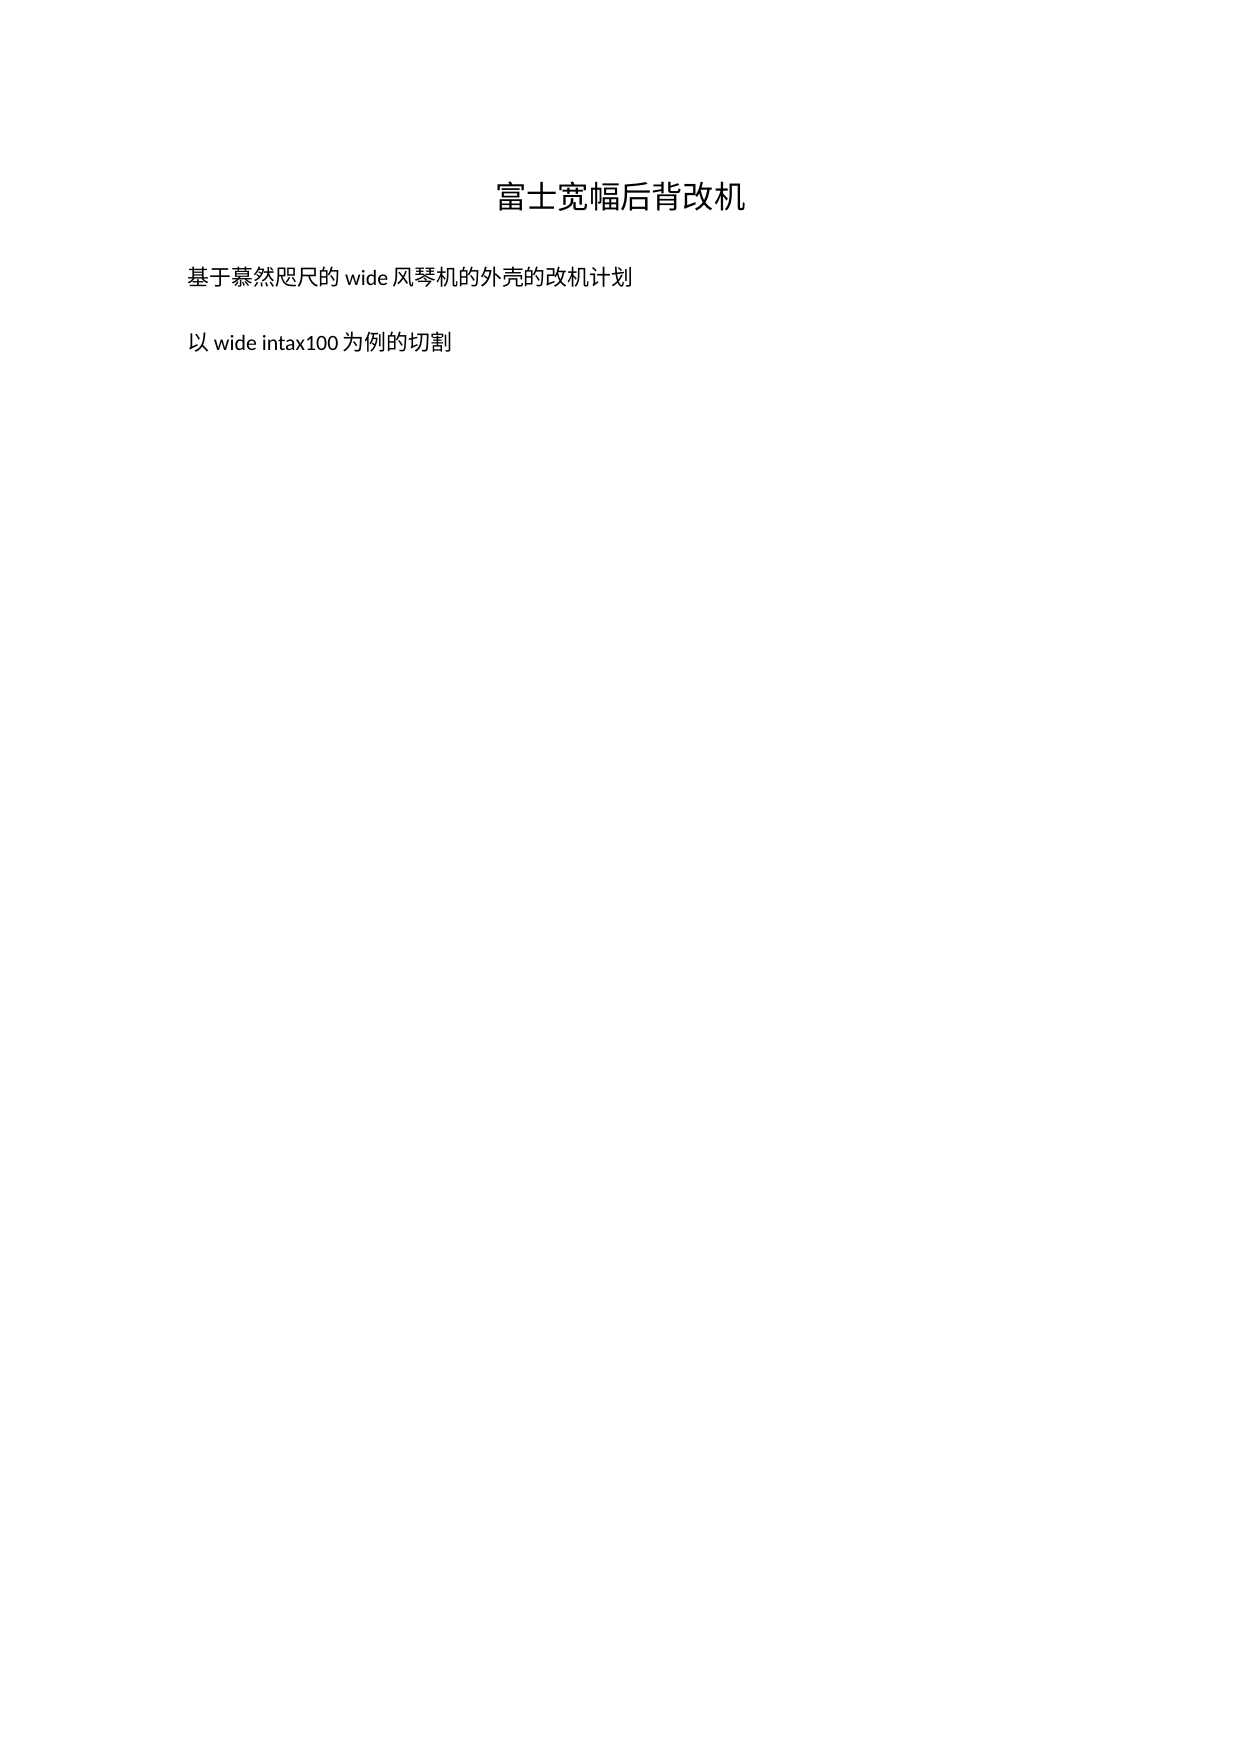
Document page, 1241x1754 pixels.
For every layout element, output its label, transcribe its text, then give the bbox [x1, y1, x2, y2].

text 基于慕然咫尺的wide风琴机的外壳的改机计划 [187, 259, 1053, 292]
text 富士宽幅后背改机 [187, 162, 1053, 227]
text 以wide intax100为例的切割 [187, 324, 1053, 357]
